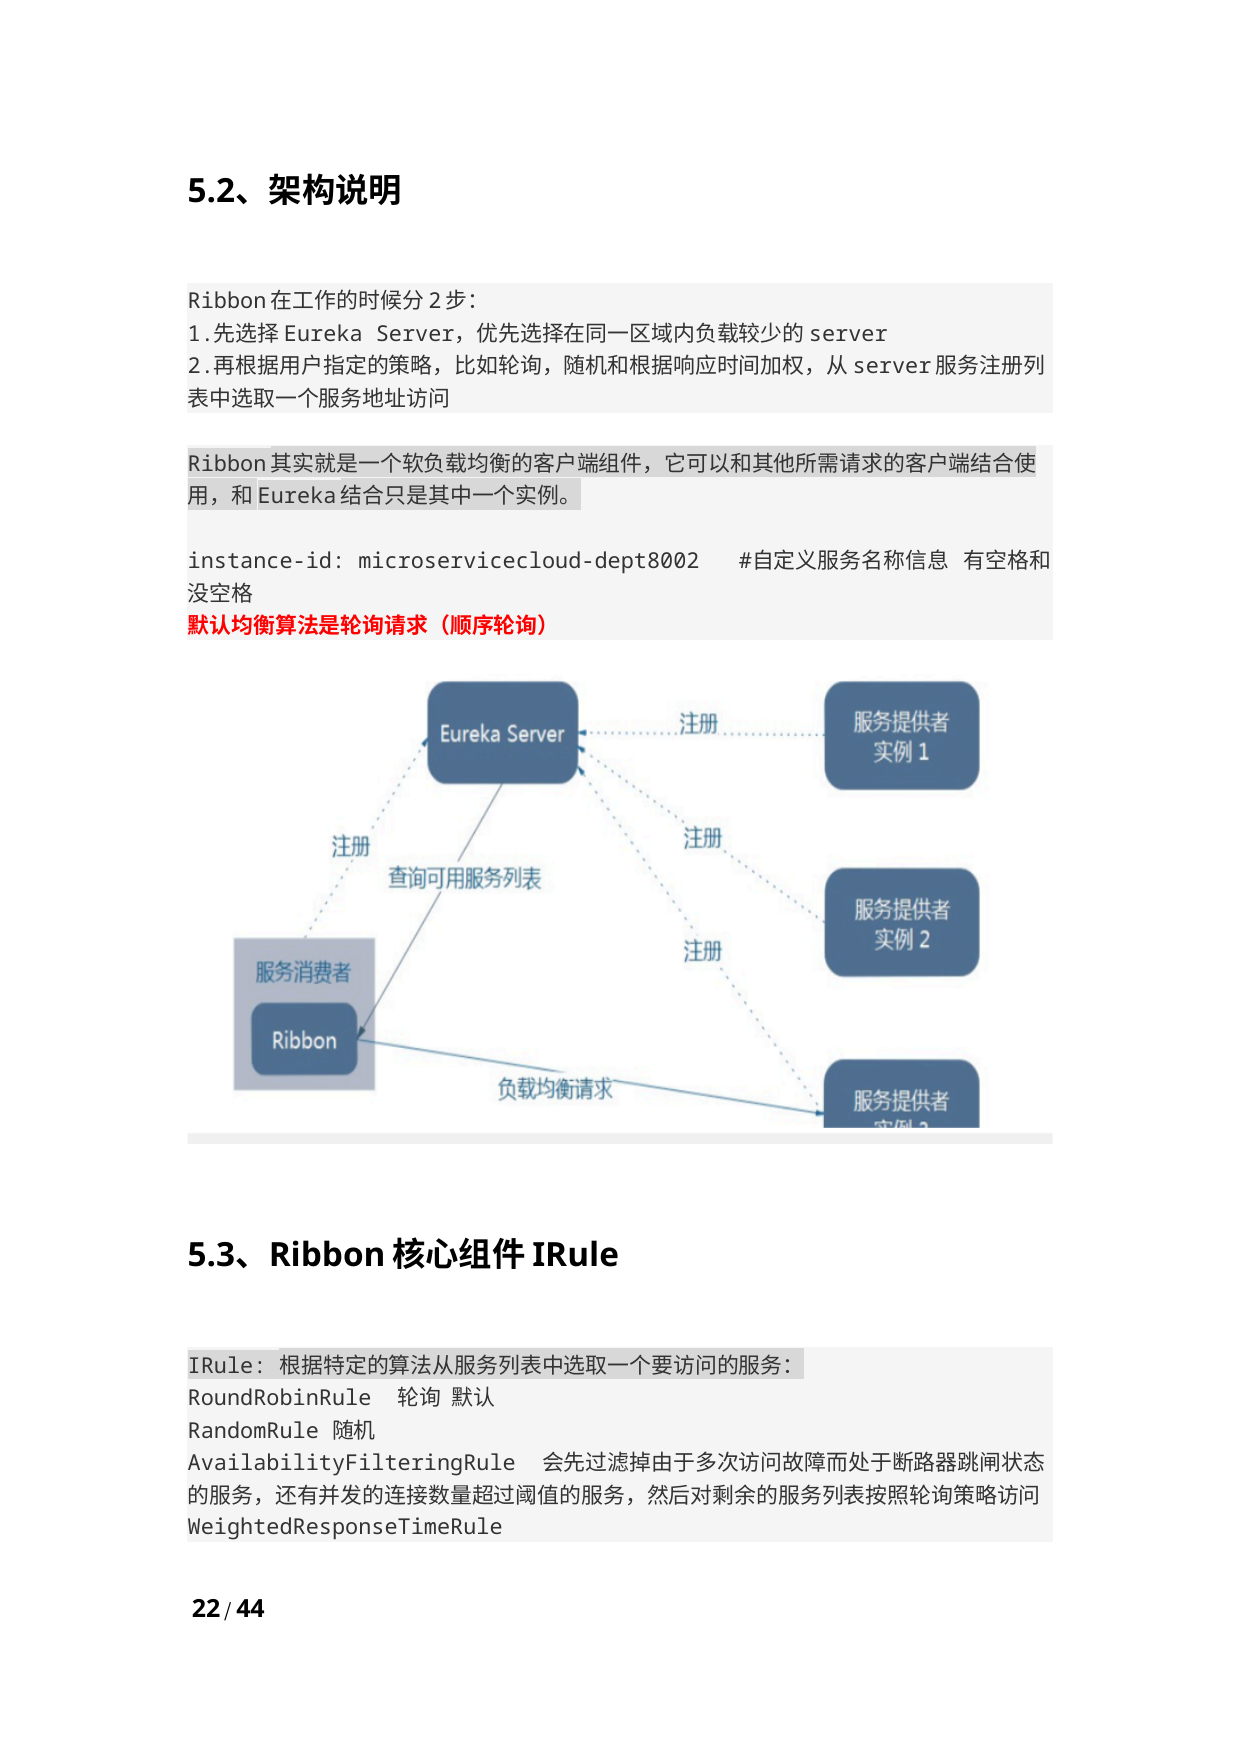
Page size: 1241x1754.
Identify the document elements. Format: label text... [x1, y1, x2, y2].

text 1.先选择Eureka Server，优先选择在同一区域内负载较少的server [187, 315, 1053, 348]
text RoundRobinRule 轮询 默认 [187, 1380, 1053, 1412]
text IRule: 根据特定的算法从服务列表中选取一个要访问的服务： [187, 1347, 1053, 1380]
subtitle 5.2、架构说明 [187, 156, 1053, 221]
subtitle 5.3、Ribbon核心组件IRule [187, 1220, 1053, 1285]
picture [187, 672, 1053, 1144]
text WeightedResponseTimeRule [187, 1510, 1053, 1542]
text Ribbon其实就是一个软负载均衡的客户端组件，它可以和其他所需请求的客户端结合使用，和Eureka结合只是其中一个实例。 [187, 445, 1053, 510]
text RandomRule 随机 [187, 1412, 1053, 1445]
text 2.再根据用户指定的策略，比如轮询，随机和根据响应时间加权，从server服务注册列表中选取一个服务地址访问 [187, 348, 1053, 413]
text instance-id: microservicecloud-dept8002 #自定义服务名称信息 有空格和没空格 [187, 543, 1053, 608]
text AvailabilityFilteringRule 会先过滤掉由于多次访问故障而处于断路器跳闸状态的服务，还有并发的连接数量超过阈值的服务，然后对剩余的服务列表按照轮询策略访问 [187, 1445, 1053, 1510]
text 默认均衡算法是轮询请求（顺序轮询） [187, 608, 1053, 640]
text Ribbon在工作的时候分2步： [187, 283, 1053, 315]
